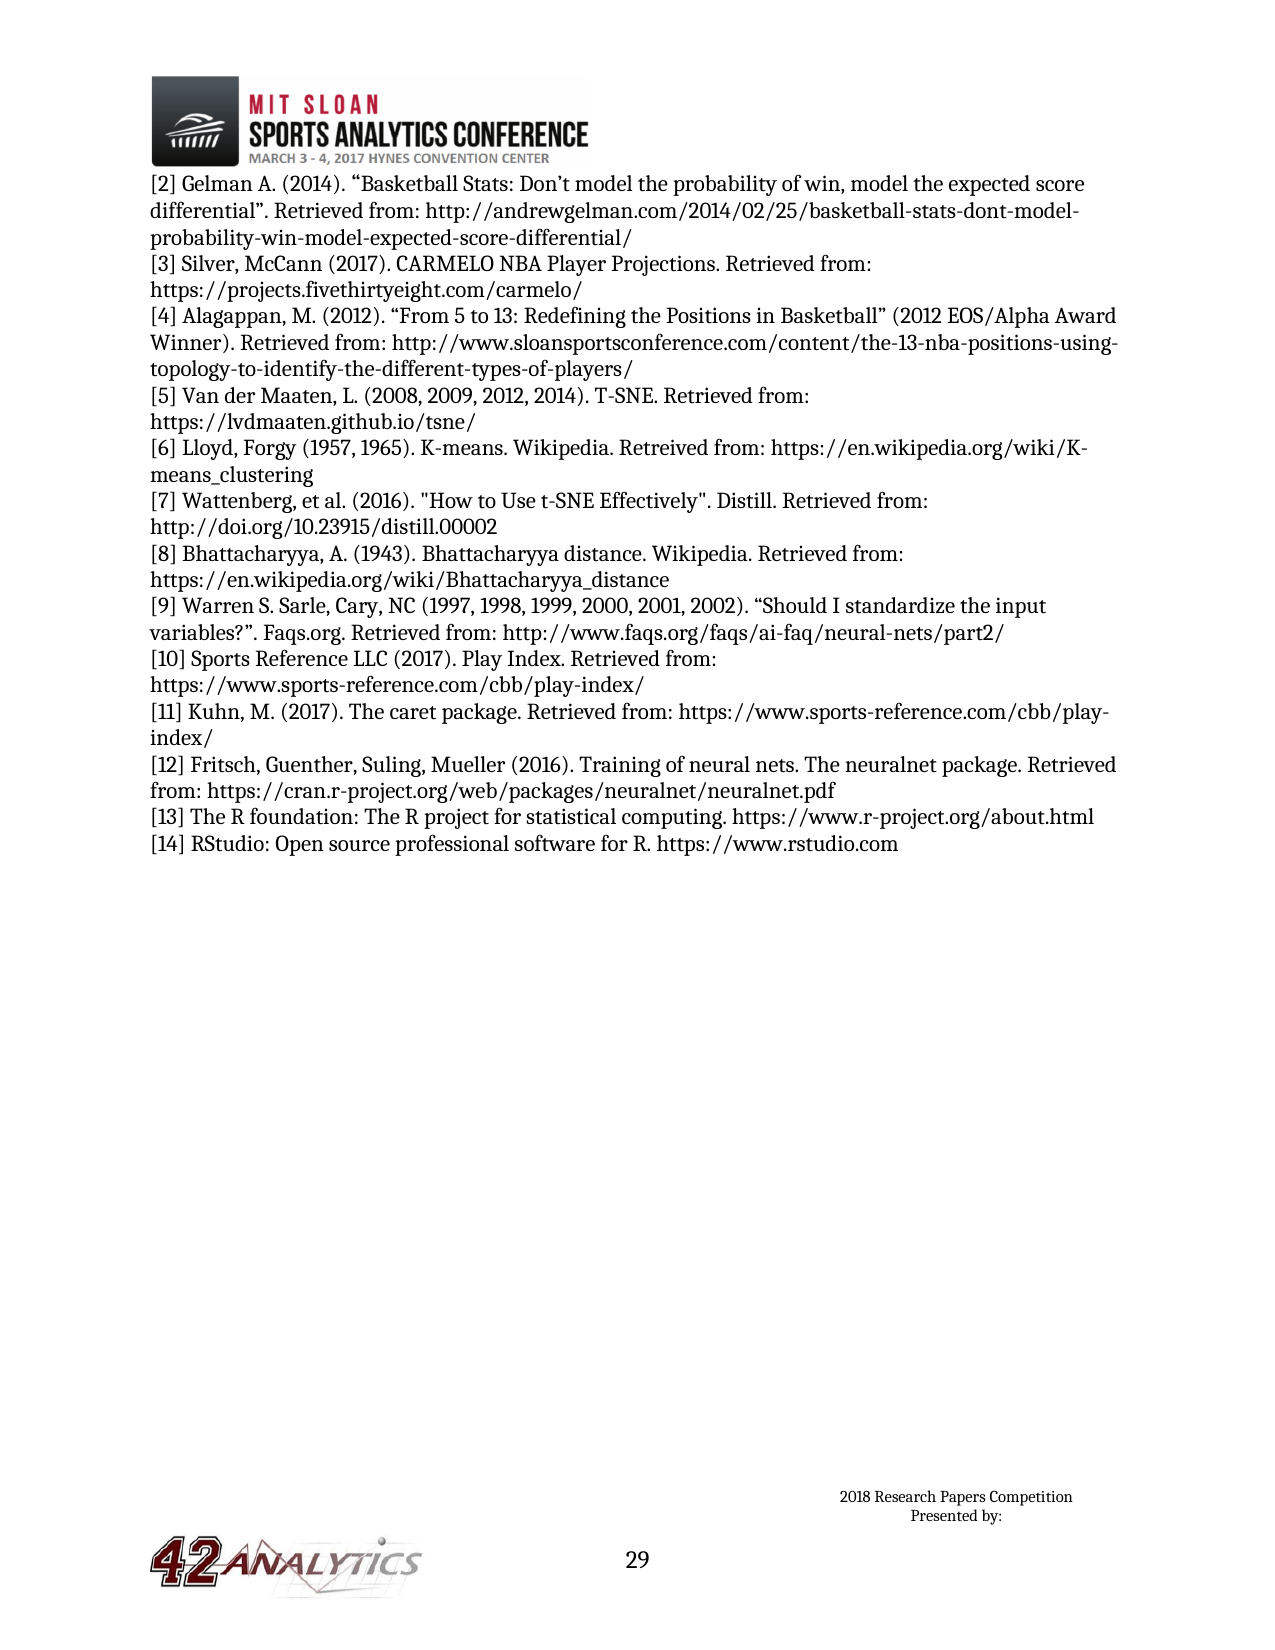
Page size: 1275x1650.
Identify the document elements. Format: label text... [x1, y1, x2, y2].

text [10] Sports Reference LLC (2017). Play Index. Retrieved from: https://www.sports-reference.com/cbb/play-index/ [150, 646, 1125, 699]
picture [150, 75, 591, 170]
text [7] Wattenberg, et al. (2016). "How to Use t-SNE Effectively". Distill. Retrieved from: http://doi.org/10.23915/distill.00002 [150, 488, 1125, 541]
text [14] RStudio: Open source professional software for R. https://www.rstudio.com [150, 830, 1125, 857]
text [8] Bhattacharyya, A. (1943). Bhattacharyya distance. Wikipedia. Retrieved from: https://en.wikipedia.org/wiki/Bhattacharyya_distance [150, 541, 1125, 593]
text [3] Silver, McCann (2017). CARMELO NBA Player Projections. Retrieved from: https://projects.fivethirtyeight.com/carmelo/ [150, 251, 1125, 303]
text [6] Lloyd, Forgy (1957, 1965). K-means. Wikipedia. Retreived from: https://en.wikipedia.org/wiki/K-means_clustering [150, 435, 1125, 488]
text [5] Van der Maaten, L. (2008, 2009, 2012, 2014). T-SNE. Retrieved from: https://lvdmaaten.github.io/tsne/ [150, 382, 1125, 435]
text [13] The R foundation: The R project for statistical computing. https://www.r-project.org/about.html [150, 804, 1125, 830]
text [2] Gelman A. (2014). “Basketball Stats: Don’t model the probability of win, model the expected score differential”. Retrieved from: http://andrewgelman.com/2014/02/25/basketball-stats-dont-model-probability-win-model-expected-score-differential/ [150, 169, 1125, 251]
text [9] Warren S. Sarle, Cary, NC (1997, 1998, 1999, 2000, 2001, 2002). “Should I standardize the input variables?”. Faqs.org. Retrieved from: http://www.faqs.org/faqs/ai-faq/neural-nets/part2/ [150, 593, 1125, 646]
text [12] Fritsch, Guenther, Suling, Mueller (2016). Training of neural nets. The neuralnet package. Retrieved from: https://cran.r-project.org/web/packages/neuralnet/neuralnet.pdf [150, 751, 1125, 804]
text [4] Alagappan, M. (2012). “From 5 to 13: Redefining the Positions in Basketball” (2012 EOS/Alpha Award Winner). Retrieved from: http://www.sloansportsconference.com/content/the-13-nba-positions-using-topology-to-identify-the-different-types-of-players/ [150, 303, 1125, 382]
picture [131, 1517, 433, 1612]
text [11] Kuhn, M. (2017). The caret package. Retrieved from: https://www.sports-reference.com/cbb/play-index/ [150, 699, 1125, 751]
